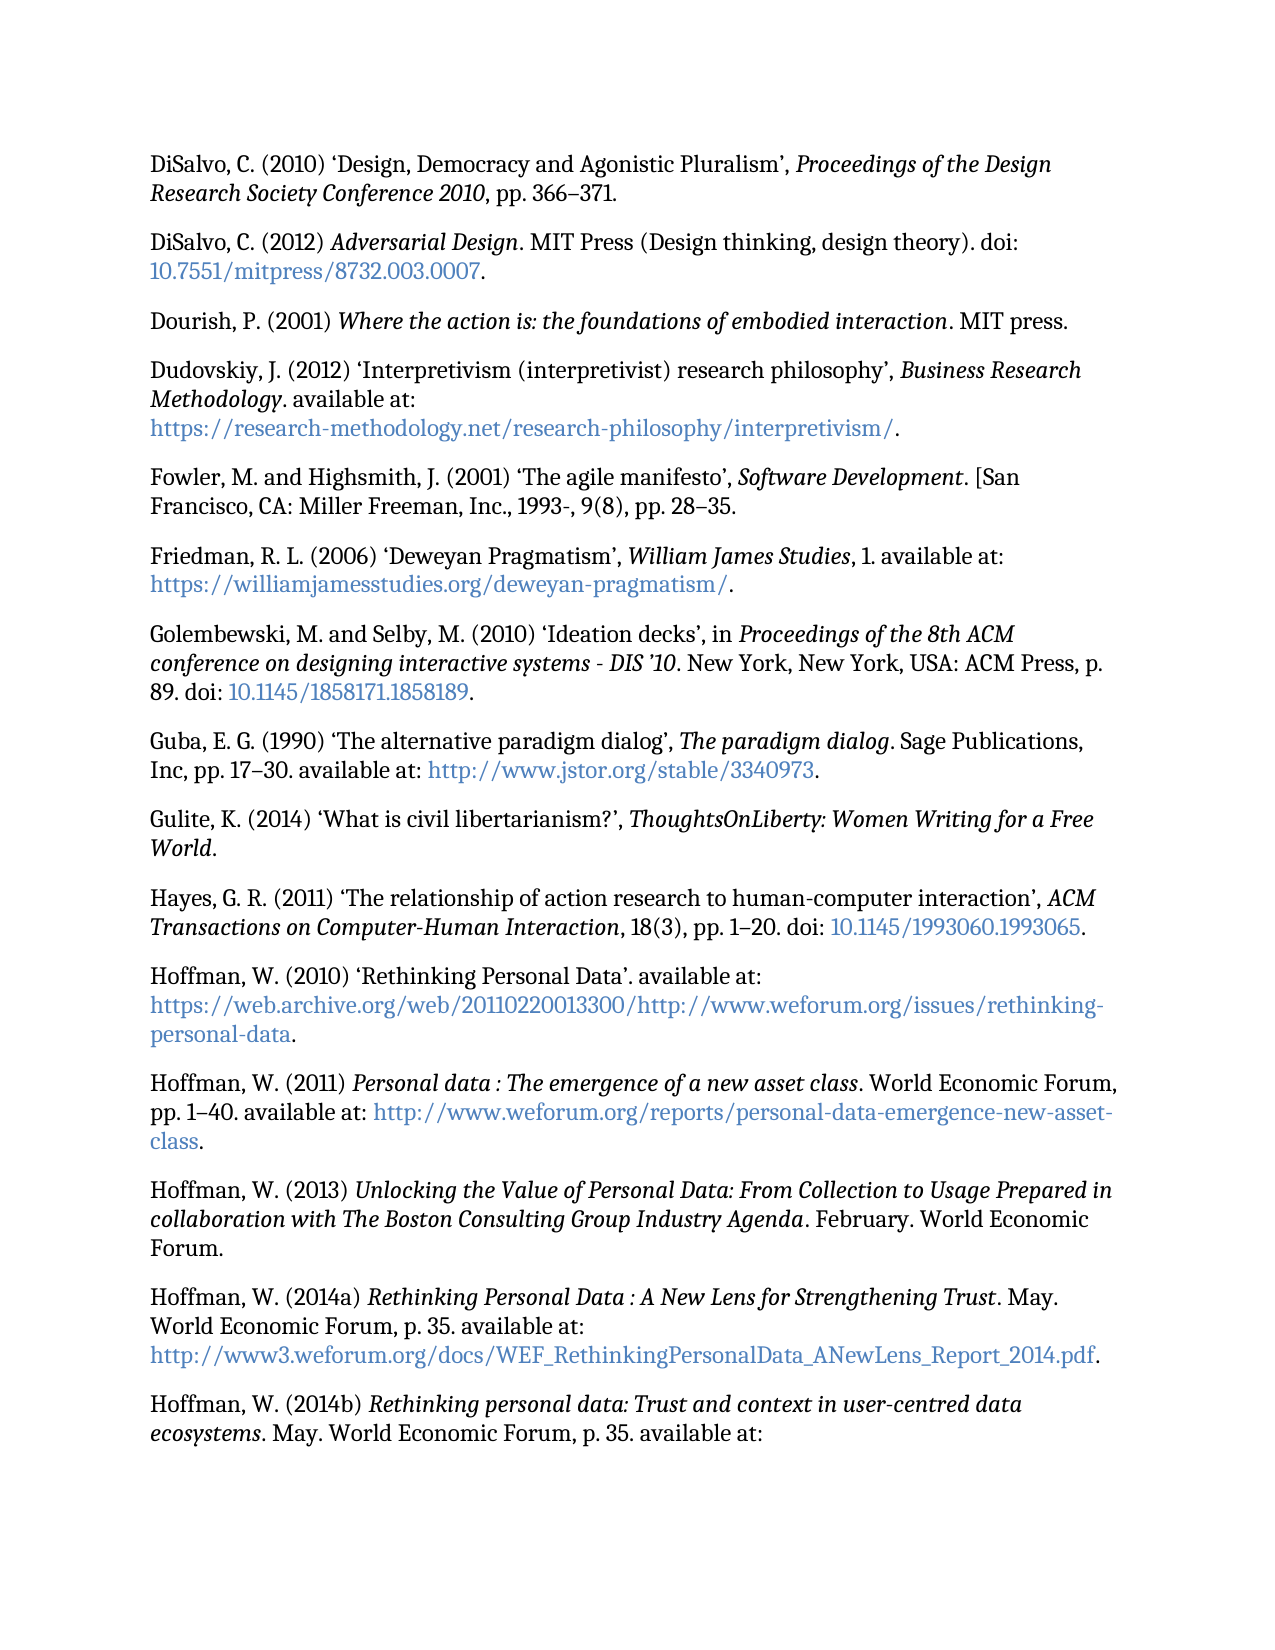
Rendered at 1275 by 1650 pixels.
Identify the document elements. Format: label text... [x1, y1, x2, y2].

text Hoffman, W. (2013) Unlocking the Value of Personal Data: From Collection to Usage Prepared in collaboration with The Boston Consulting Group Industry Agenda. February. World Economic Forum. [150, 1176, 1125, 1262]
text Hoffman, W. (2011) Personal data : The emergence of a new asset class. World Economic Forum, pp. 1–40. available at: http://www.weforum.org/reports/personal-data-emergence-new-asset-class. [150, 1069, 1125, 1155]
text Guba, E. G. (1990) ‘The alternative paradigm dialog’, The paradigm dialog. Sage Publications, Inc, pp. 17–30. available at: http://www.jstor.org/stable/3340973. [150, 727, 1125, 784]
text Dudovskiy, J. (2012) ‘Interpretivism (interpretivist) research philosophy’, Business Research Methodology. available at: https://research-methodology.net/research-philosophy/interpretivism/. [150, 356, 1125, 442]
text Friedman, R. L. (2006) ‘Deweyan Pragmatism’, William James Studies, 1. available at: https://williamjamesstudies.org/deweyan-pragmatism/. [150, 542, 1125, 599]
text Hoffman, W. (2010) ‘Rethinking Personal Data’. available at: https://web.archive.org/web/20110220013300/http://www.weforum.org/issues/rethinking-personal-data. [150, 962, 1125, 1048]
text Hayes, G. R. (2011) ‘The relationship of action research to human-computer interaction’, ACM Transactions on Computer-Human Interaction, 18(3), pp. 1–20. doi: 10.1145/1993060.1993065. [150, 884, 1125, 941]
text Fowler, M. and Highsmith, J. (2001) ‘The agile manifesto’, Software Development. [San Francisco, CA: Miller Freeman, Inc., 1993-, 9(8), pp. 28–35. [150, 463, 1125, 521]
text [150, 1390, 1125, 1448]
text DiSalvo, C. (2010) ‘Design, Democracy and Agonistic Pluralism’, Proceedings of the Design Research Society Conference 2010, pp. 366–371. [150, 150, 1125, 207]
text DiSalvo, C. (2012) Adversarial Design. MIT Press (Design thinking, design theory). doi: 10.7551/mitpress/8732.003.0007. [150, 228, 1125, 286]
text Dourish, P. (2001) Where the action is: the foundations of embodied interaction. MIT press. [150, 307, 1125, 335]
text Hoffman, W. (2014a) Rethinking Personal Data : A New Lens for Strengthening Trust. May. World Economic Forum, p. 35. available at: http://www3.weforum.org/docs/WEF_RethinkingPersonalData_ANewLens_Report_2014.pdf. [150, 1283, 1125, 1369]
text Gulite, K. (2014) ‘What is civil libertarianism?’, ThoughtsOnLiberty: Women Writing for a Free World. [150, 805, 1125, 863]
text Golembewski, M. and Selby, M. (2010) ‘Ideation decks’, in Proceedings of the 8th ACM conference on designing interactive systems - DIS ’10. New York, New York, USA: ACM Press, p. 89. doi: 10.1145/1858171.1858189. [150, 620, 1125, 706]
